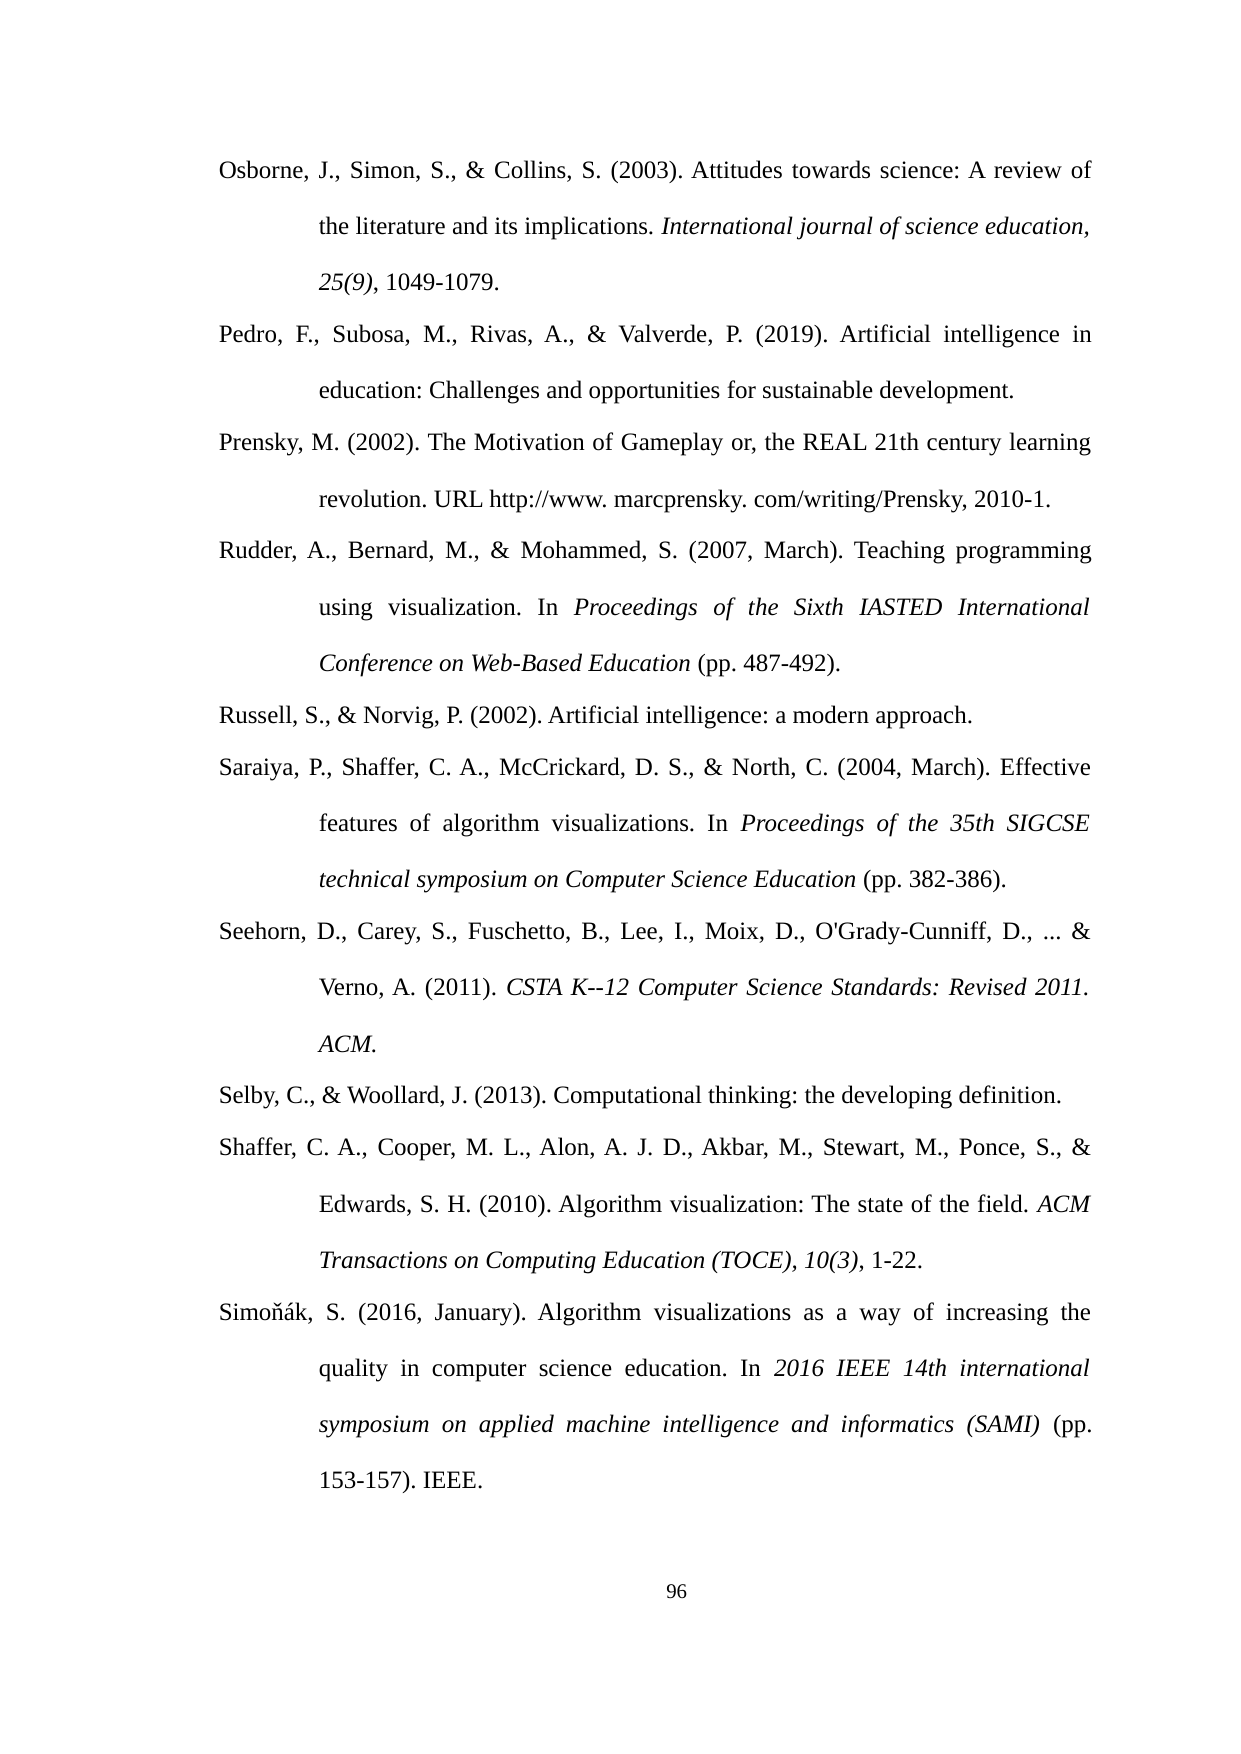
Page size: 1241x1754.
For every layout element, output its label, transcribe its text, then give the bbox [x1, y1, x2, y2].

text Saraiya, P., Shaffer, C. A., McCrickard, D. S., & North, C. (2004, March). Effective features of algorithm visualizations. In Proceedings of the 35th SIGCSE technical symposium on Computer Science Education (pp. 382-386). [218, 747, 1092, 897]
text Simoňák, S. (2016, January). Algorithm visualizations as a way of increasing the quality in computer science education. In 2016 IEEE 14th international symposium on applied machine intelligence and informatics (SAMI) (pp. 153-157). IEEE. [218, 1292, 1092, 1499]
text Seehorn, D., Carey, S., Fuschetto, B., Lee, I., Moix, D., O'Grady-Cunniff, D., ... & Verno, A. (2011). CSTA K--12 Computer Science Standards: Revised 2011. ACM. [218, 912, 1092, 1062]
text Pedro, F., Subosa, M., Rivas, A., & Valverde, P. (2019). Artificial intelligence in education: Challenges and opportunities for sustainable development. [218, 315, 1092, 409]
text Prensky, M. (2002). The Motivation of Gameplay or, the REAL 21th century learning revolution. URL http://www. marcprensky. com/writing/Prensky, 2010-1. [218, 423, 1092, 517]
text Rudder, A., Bernard, M., & Mohammed, S. (2007, March). Teaching programming using visualization. In Proceedings of the Sixth IASTED International Conference on Web-Based Education (pp. 487-492). [218, 531, 1092, 681]
text Shaffer, C. A., Cooper, M. L., Alon, A. J. D., Akbar, M., Stewart, M., Ponce, S., & Edwards, S. H. (2010). Algorithm visualization: The state of the field. ACM Transactions on Computing Education (TOCE), 10(3), 1-22. [218, 1128, 1092, 1278]
text Osborne, J., Simon, S., & Collins, S. (2003). Attitudes towards science: A review of the literature and its implications. International journal of science education, 25(9), 1049-1079. [218, 151, 1092, 301]
text Selby, C., & Woollard, J. (2013). Computational thinking: the developing definition. [218, 1076, 1092, 1114]
text Russell, S., & Norvig, P. (2002). Artificial intelligence: a modern approach. [218, 696, 1092, 733]
